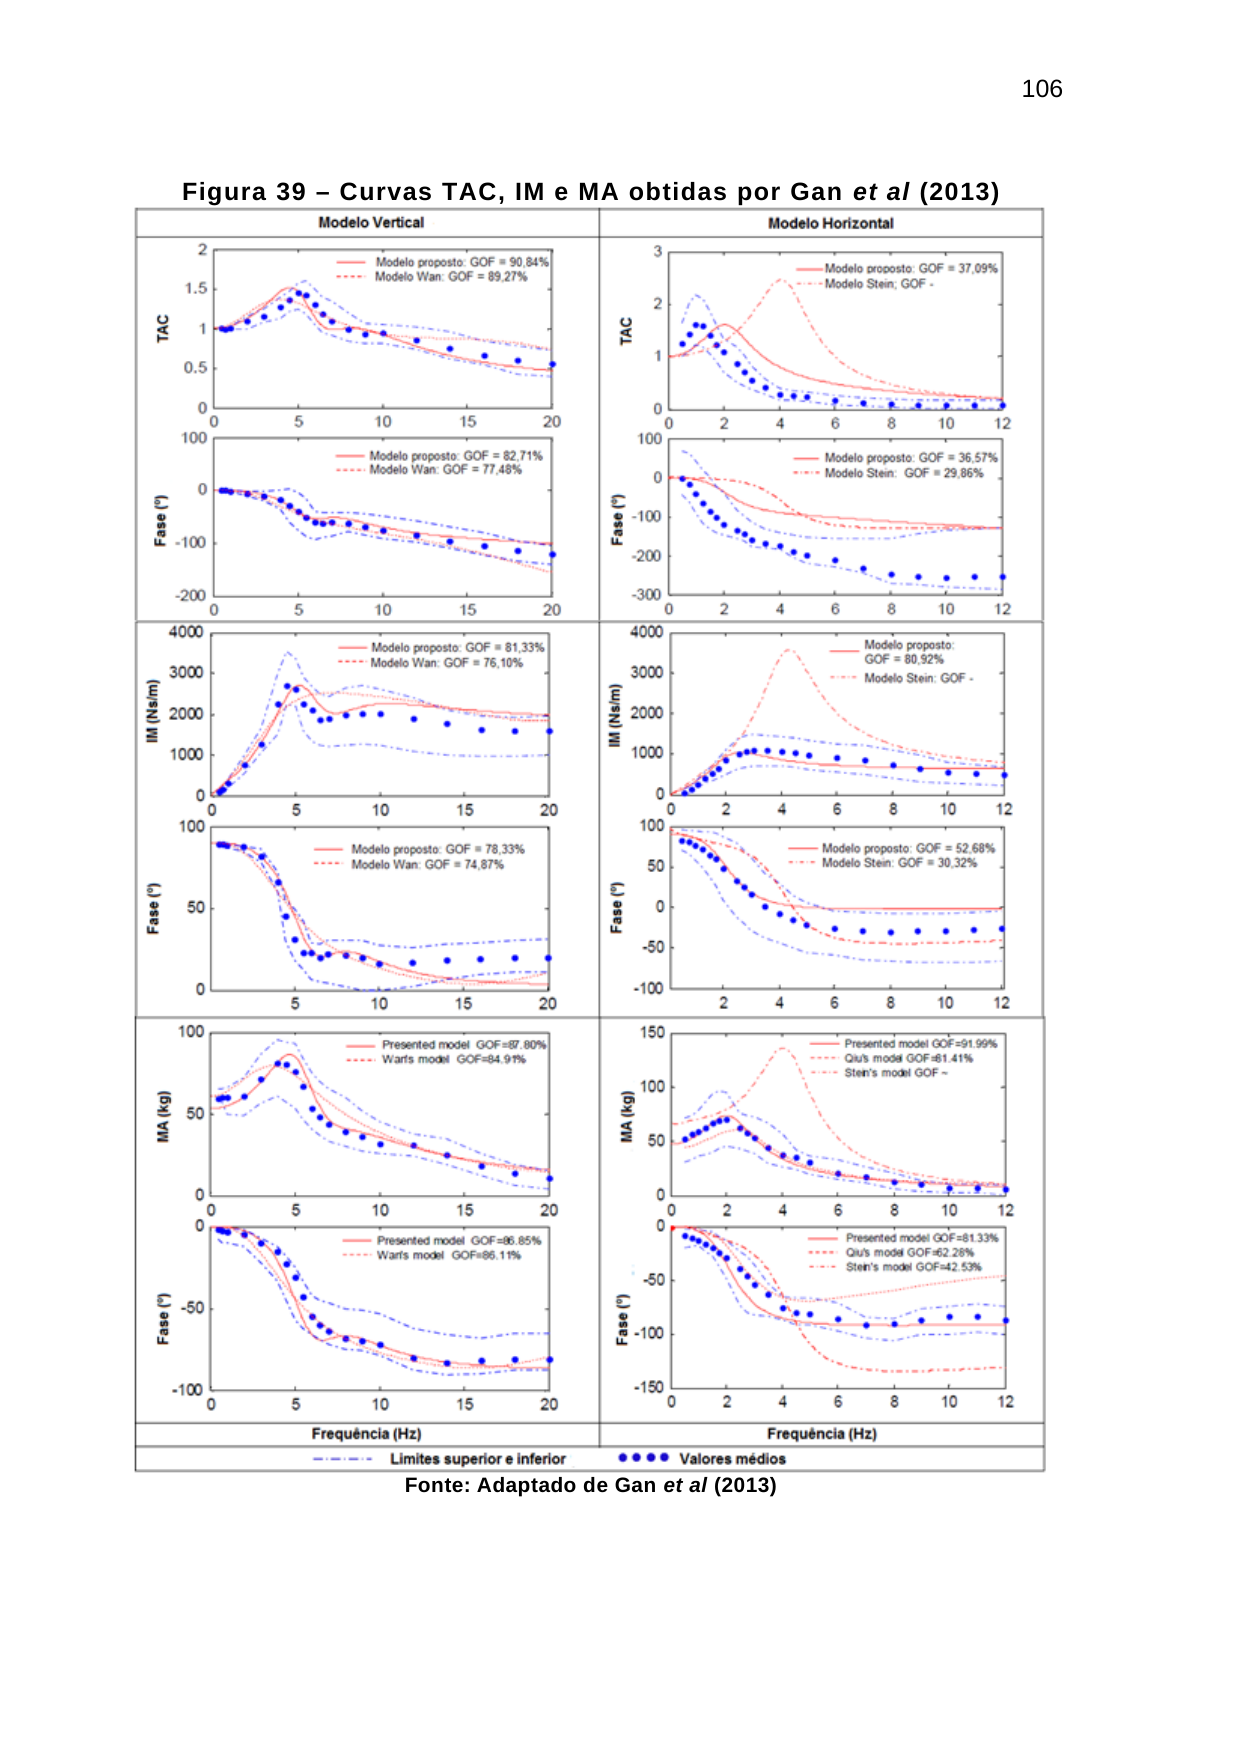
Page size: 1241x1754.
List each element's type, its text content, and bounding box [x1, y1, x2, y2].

subtitle Figura 39 – Curvas TAC, IM e MA obtidas por Gan et al (2013) [118, 177, 1063, 206]
title Fonte: Adaptado de Gan et al (2013) [118, 1473, 1063, 1497]
picture [132, 206, 1049, 1474]
